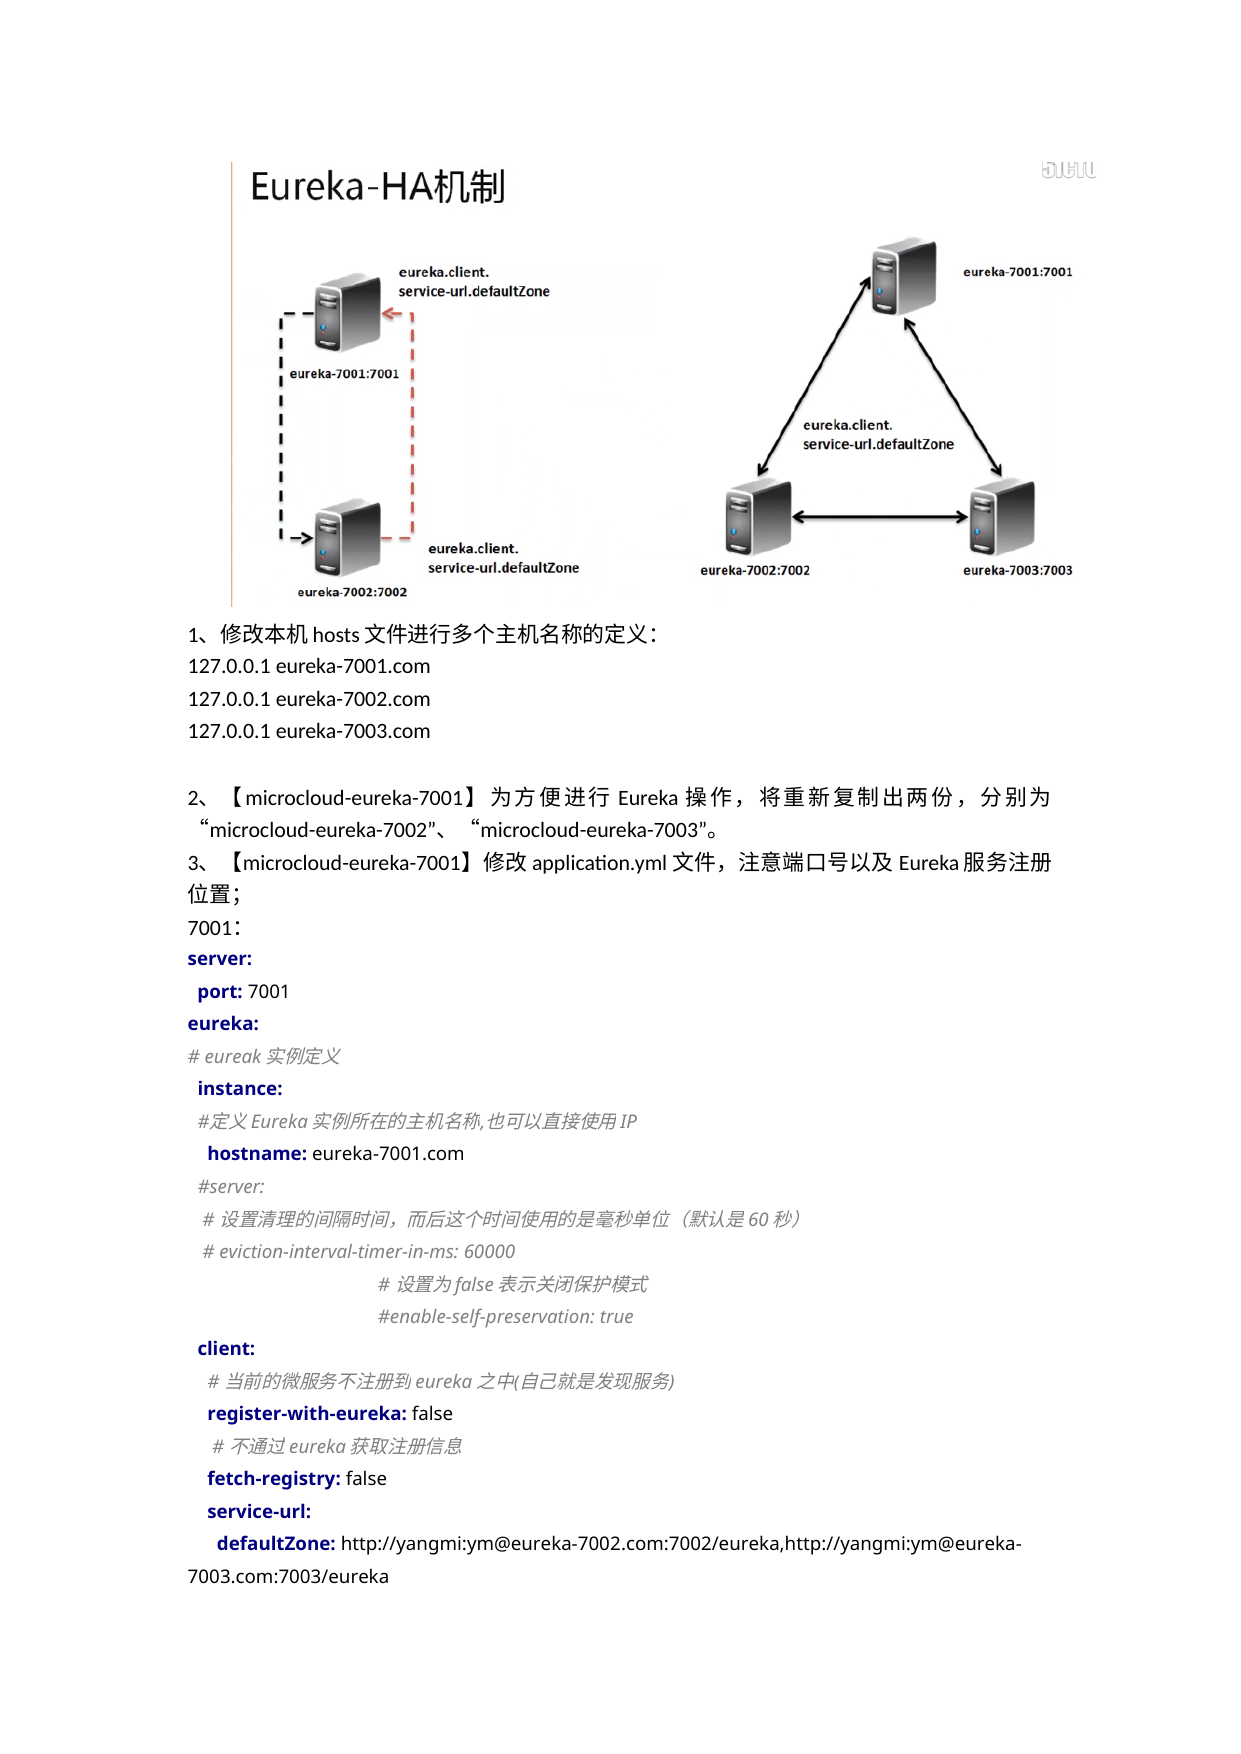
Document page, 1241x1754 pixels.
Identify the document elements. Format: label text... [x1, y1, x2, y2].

list 127.0.0.1 eureka-7002.com [187, 682, 1053, 714]
list 【microcloud-eureka-7001】修改application.yml文件，注意端口号以及Eureka服务注册位置； [187, 844, 1053, 909]
list 127.0.0.1 eureka-7001.com [187, 649, 1053, 682]
list 127.0.0.1 eureka-7003.com [187, 714, 1053, 747]
picture [231, 162, 1097, 607]
list 7001： [187, 909, 1053, 942]
list 【microcloud-eureka-7001】为方便进行Eureka操作，将重新复制出两份，分别为“microcloud-eureka-7002”、“microcloud-eureka-7003”。 [187, 779, 1053, 844]
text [187, 942, 1053, 1592]
list 1、修改本机hosts文件进行多个主机名称的定义： [187, 617, 1053, 649]
